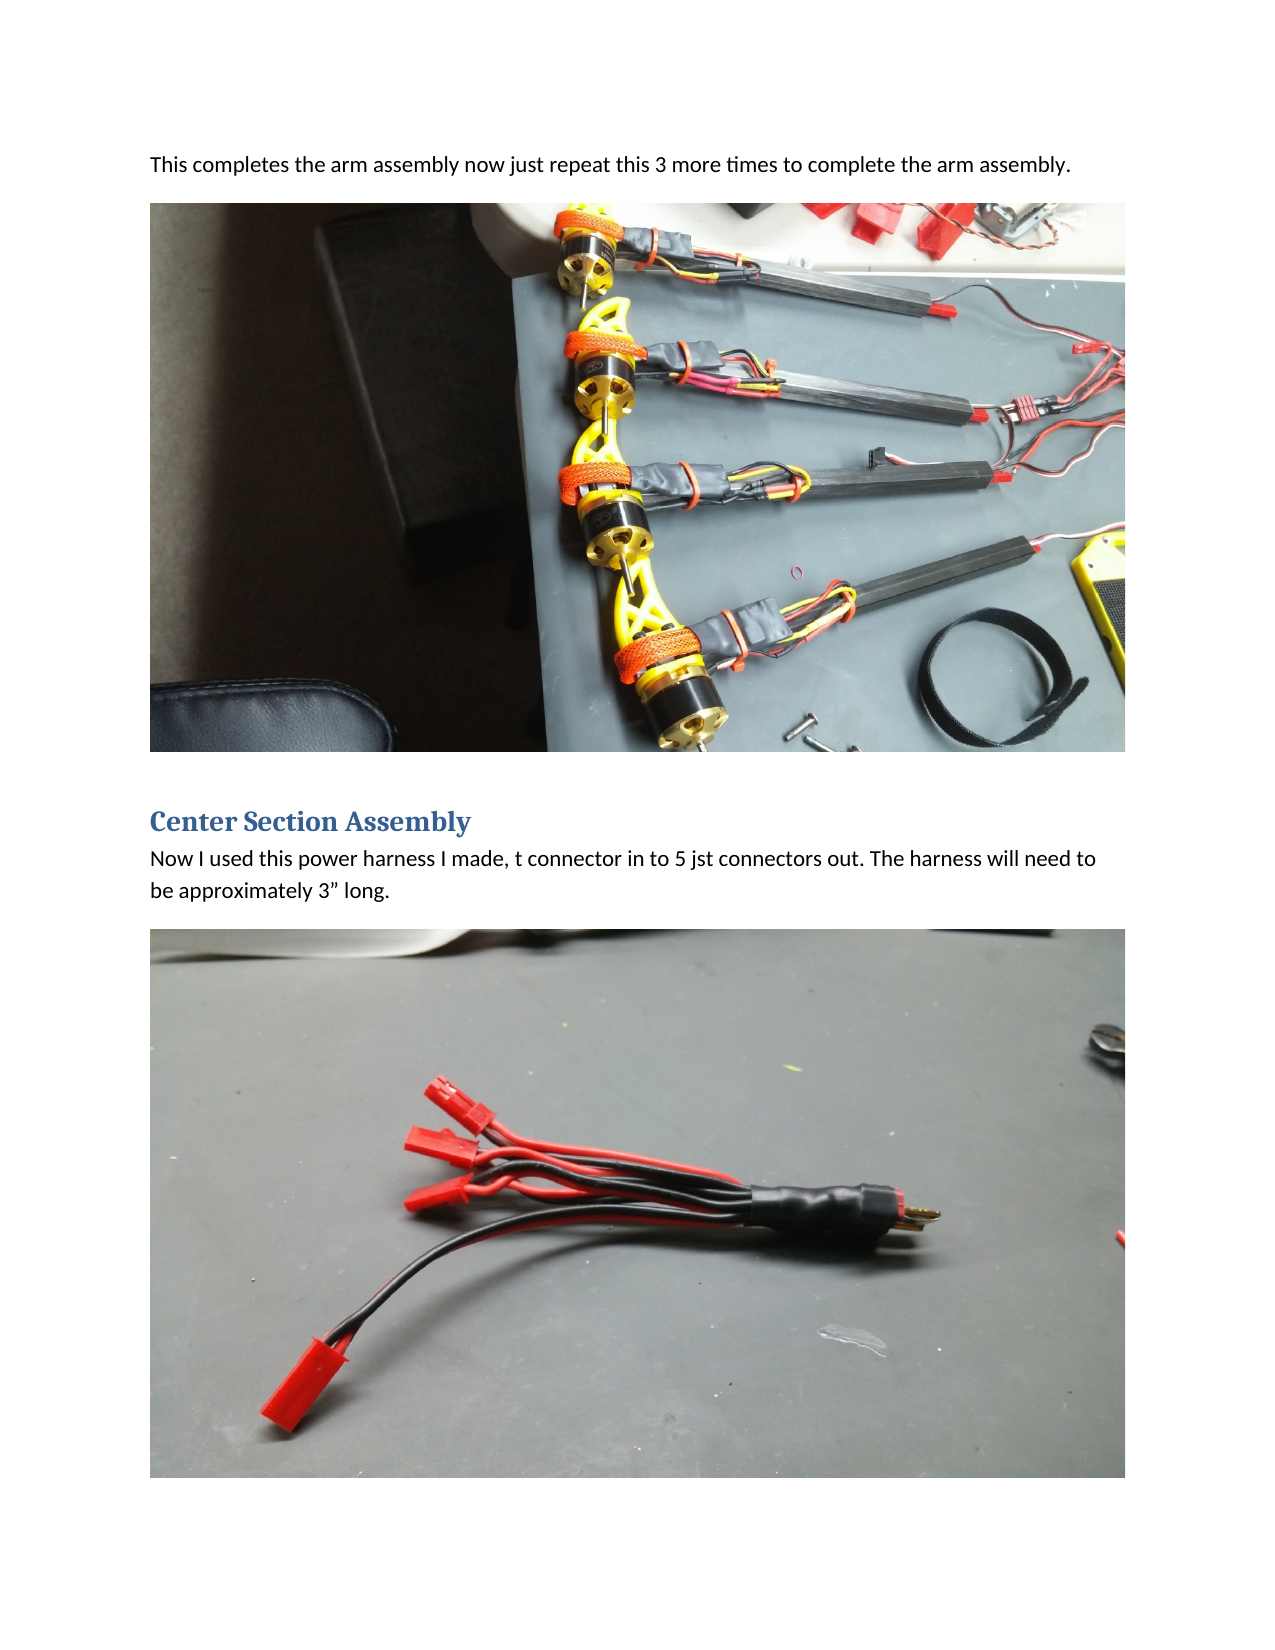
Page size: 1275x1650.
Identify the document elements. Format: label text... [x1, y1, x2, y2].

picture [150, 929, 1125, 1478]
text This completes the arm assembly now just repeat this 3 more times to complete the arm assembly. [150, 150, 1125, 178]
subtitle Center Section Assembly [150, 806, 1125, 839]
picture [150, 203, 1125, 752]
text Now I used this power harness I made, t connector in to 5 jst connectors out. The harness will need to be approximately 3” long. [150, 844, 1125, 904]
